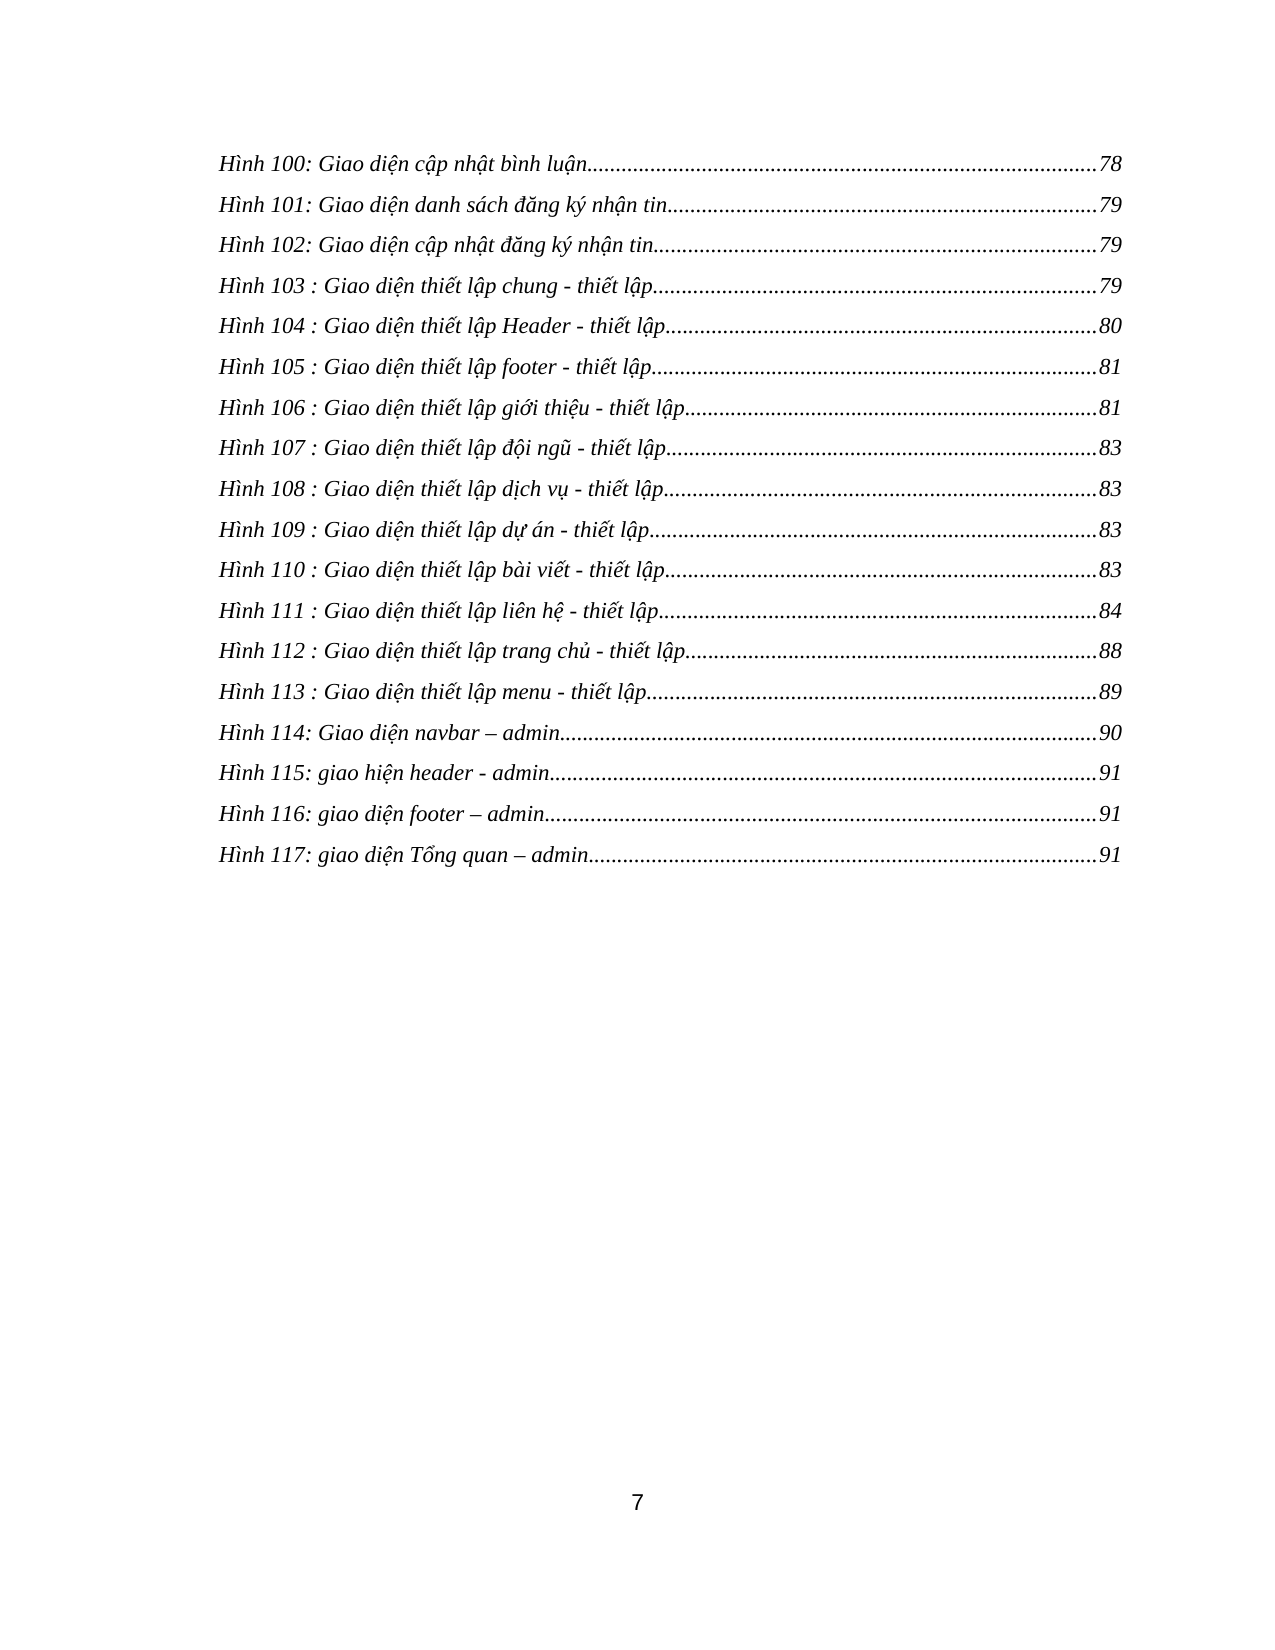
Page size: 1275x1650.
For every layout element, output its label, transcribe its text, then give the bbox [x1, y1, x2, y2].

text Hình 106 : Giao diện thiết lập giới thiệu - thiết lập 81 [219, 394, 1125, 420]
text Hình 105 : Giao diện thiết lập footer - thiết lập 81 [219, 353, 1125, 379]
text Hình 103 : Giao diện thiết lập chung - thiết lập 79 [219, 272, 1125, 298]
text Hình 109 : Giao diện thiết lập dự án - thiết lập 83 [219, 516, 1125, 542]
text Hình 111 : Giao diện thiết lập liên hệ - thiết lập 84 [219, 597, 1125, 623]
text Hình 115: giao hiện header - admin 91 [219, 759, 1125, 786]
text Hình 107 : Giao diện thiết lập đội ngũ - thiết lập 83 [219, 434, 1125, 461]
text Hình 116: giao diện footer – admin 91 [219, 800, 1125, 826]
text Hình 110 : Giao diện thiết lập bài viết - thiết lập 83 [219, 556, 1125, 583]
text Hình 117: giao diện Tổng quan – admin 91 [219, 841, 1125, 867]
text Hình 101: Giao diện danh sách đăng ký nhận tin 79 [219, 191, 1125, 217]
text Hình 102: Giao diện cập nhật đăng ký nhận tin 79 [219, 231, 1125, 258]
text Hình 100: Giao diện cập nhật bình luận 78 [219, 150, 1125, 176]
text Hình 104 : Giao diện thiết lập Header - thiết lập 80 [219, 312, 1125, 339]
text Hình 108 : Giao diện thiết lập dịch vụ - thiết lập 83 [219, 475, 1125, 501]
text Hình 114: Giao diện navbar – admin 90 [219, 719, 1125, 745]
text Hình 113 : Giao diện thiết lập menu - thiết lập 89 [219, 678, 1125, 704]
text Hình 112 : Giao diện thiết lập trang chủ - thiết lập 88 [219, 637, 1125, 664]
